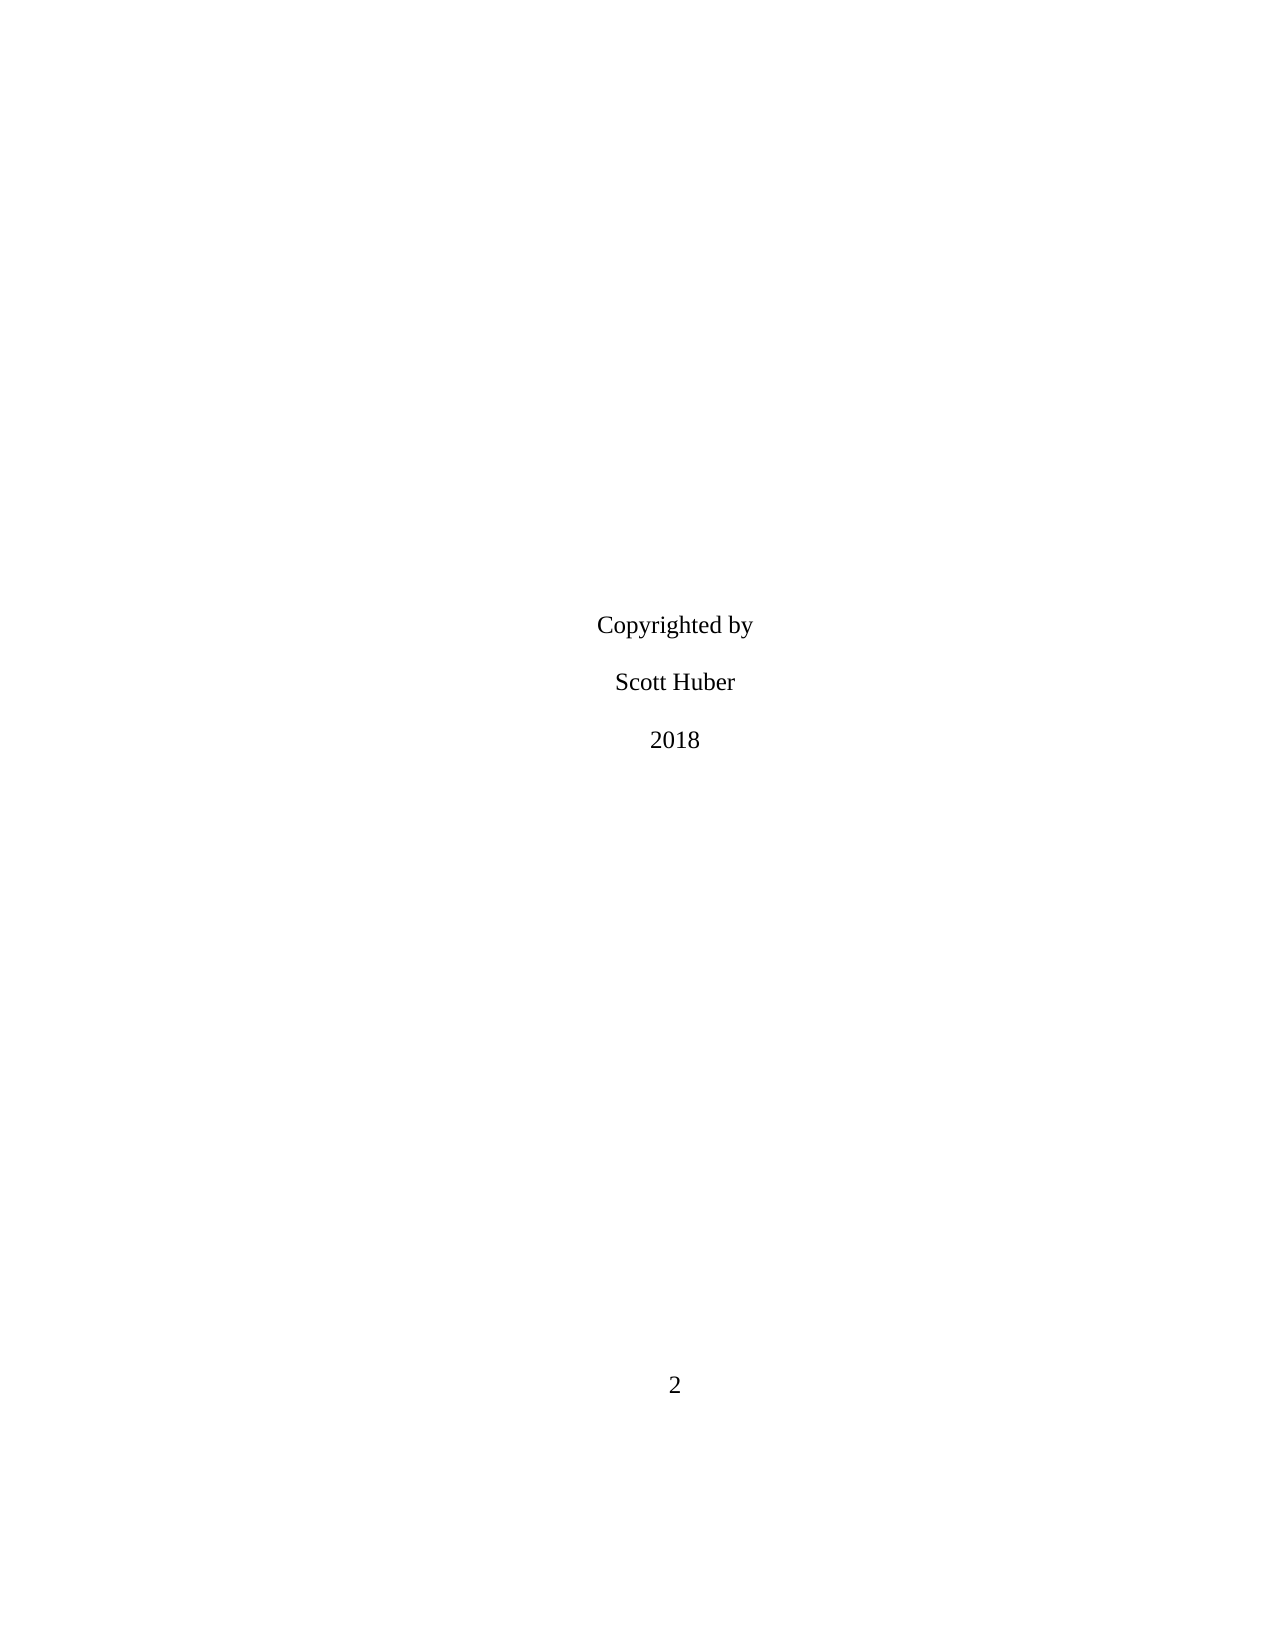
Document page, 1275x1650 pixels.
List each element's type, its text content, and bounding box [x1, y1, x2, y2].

text Copyrighted by [225, 610, 1125, 639]
text Scott Huber [225, 667, 1125, 696]
text 2018 [225, 725, 1125, 754]
